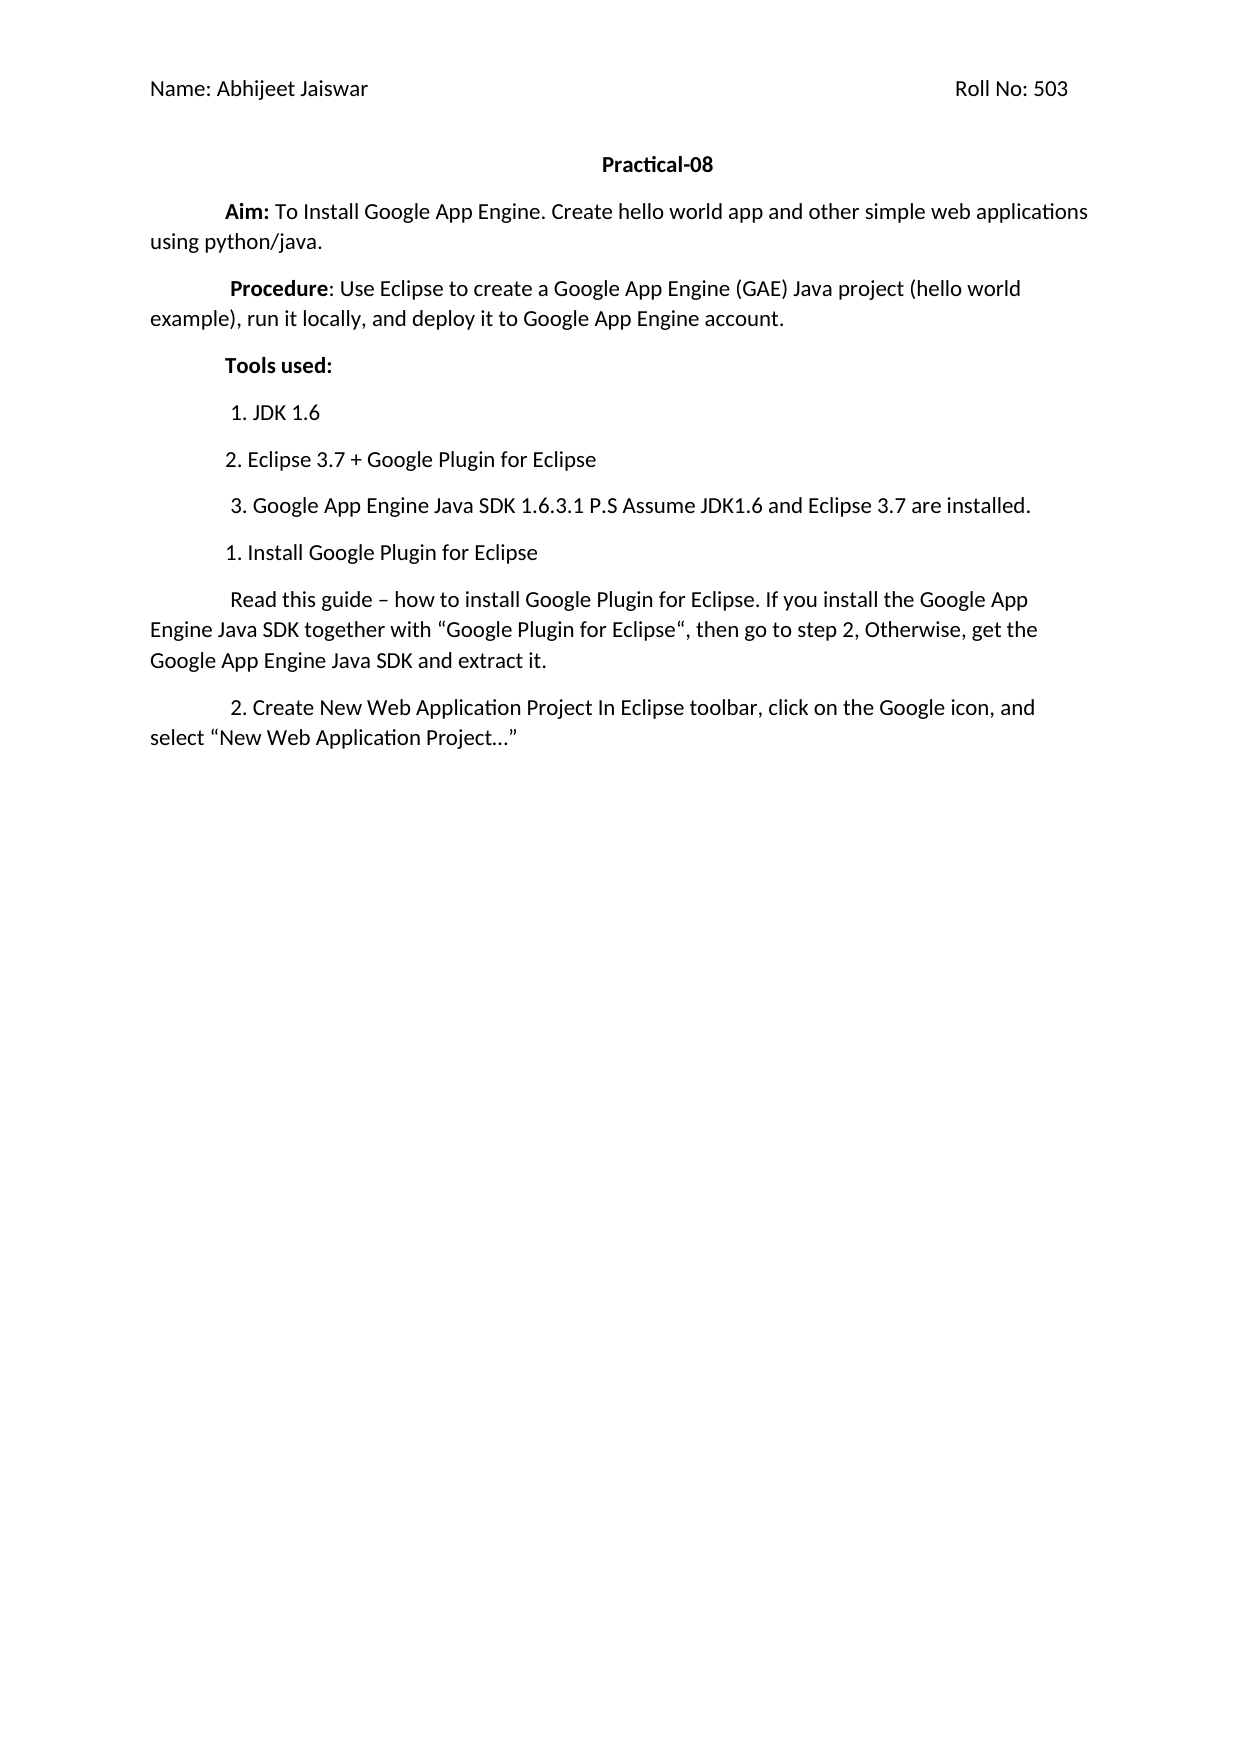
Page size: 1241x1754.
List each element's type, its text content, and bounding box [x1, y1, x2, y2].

text 1. Install Google Plugin for Eclipse [150, 538, 1090, 567]
text 2. Eclipse 3.7 + Google Plugin for Eclipse [150, 445, 1090, 473]
text 1. JDK 1.6 [150, 398, 1090, 426]
text Practical-08 [150, 150, 1090, 178]
text Procedure: Use Eclipse to create a Google App Engine (GAE) Java project (hello world example), run it locally, and deploy it to Google App Engine account. [150, 274, 1090, 332]
text Aim: To Install Google App Engine. Create hello world app and other simple web applications using python/java. [150, 197, 1090, 255]
text 2. Create New Web Application Project In Eclipse toolbar, click on the Google icon, and select “New Web Application Project…” [150, 693, 1090, 751]
text Read this guide – how to install Google Plugin for Eclipse. If you install the Google App Engine Java SDK together with “Google Plugin for Eclipse“, then go to step 2, Otherwise, get the Google App Engine Java SDK and extract it. [150, 585, 1090, 674]
text 3. Google App Engine Java SDK 1.6.3.1 P.S Assume JDK1.6 and Eclipse 3.7 are installed. [150, 492, 1090, 520]
text Tools used: [150, 351, 1090, 379]
